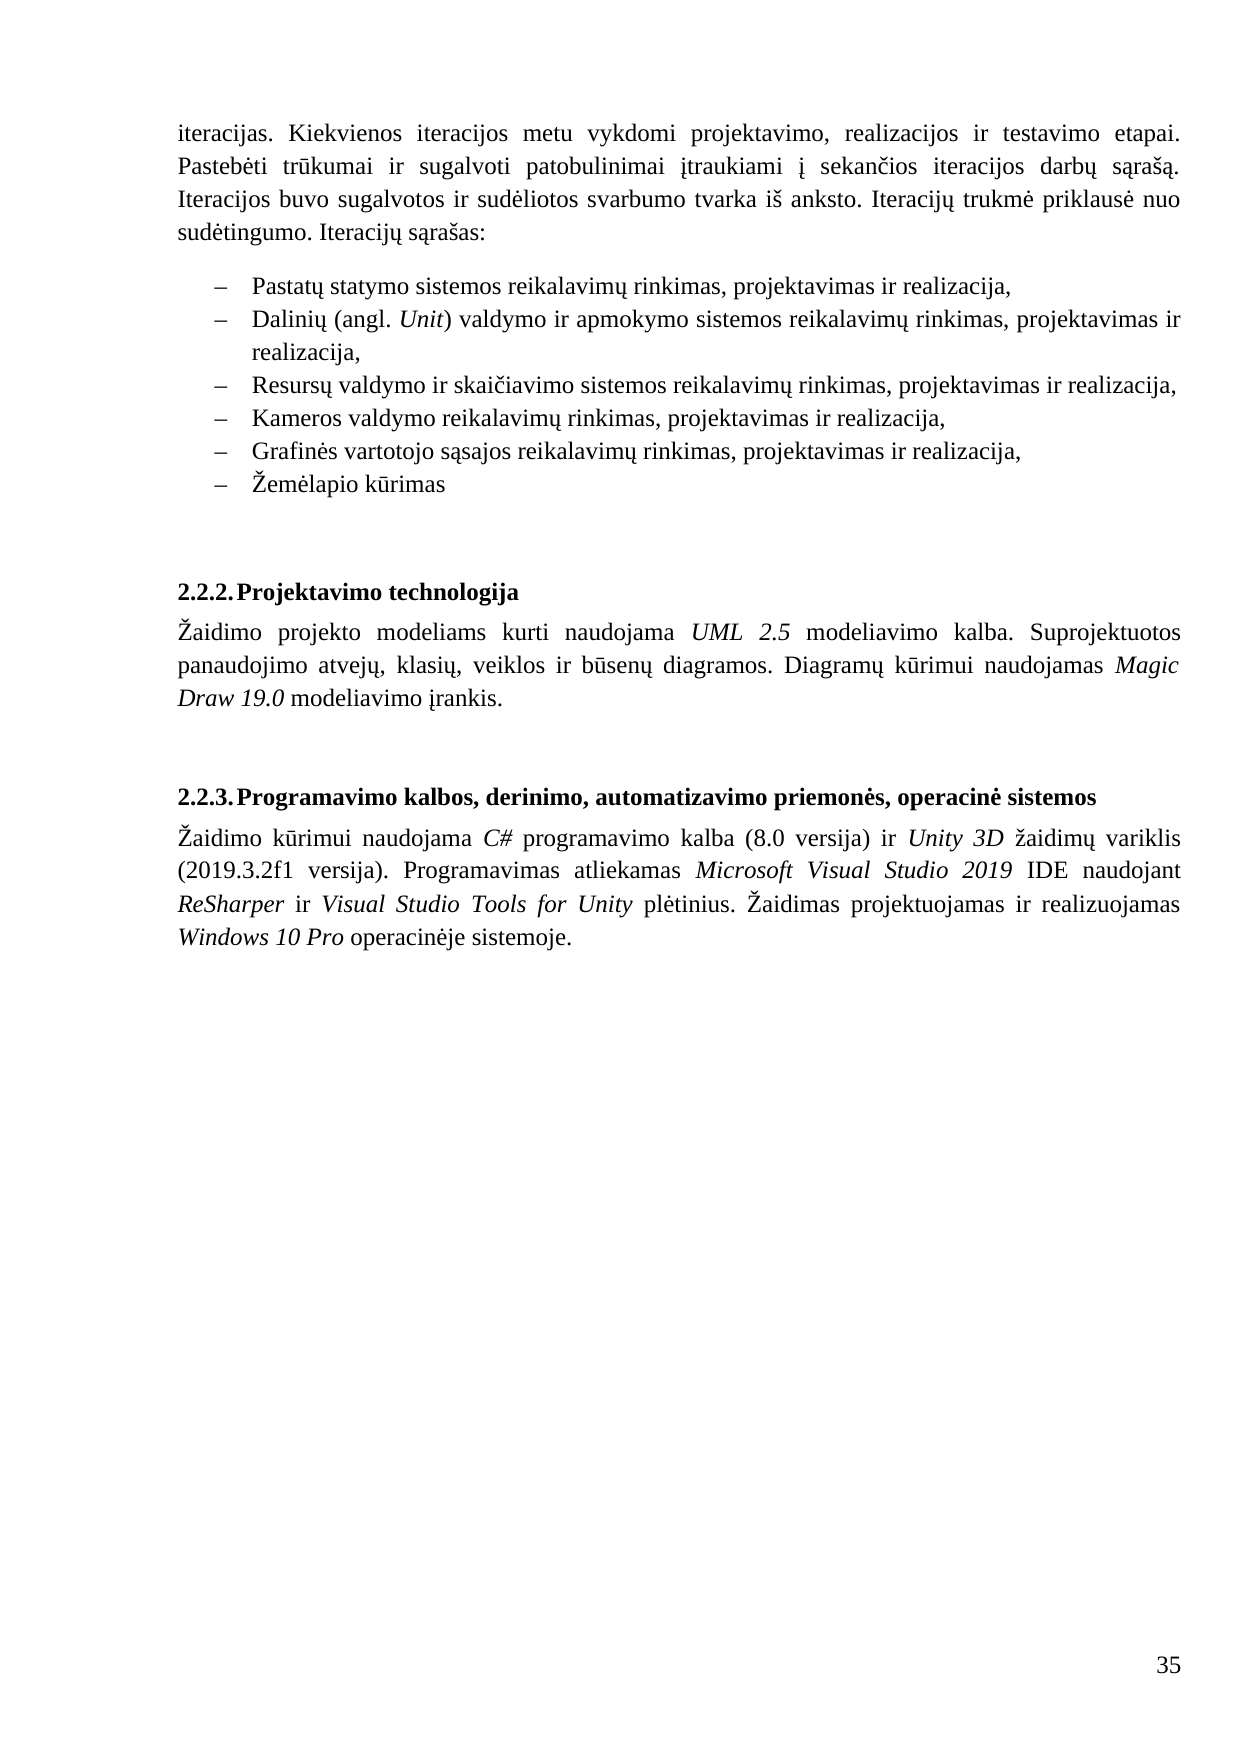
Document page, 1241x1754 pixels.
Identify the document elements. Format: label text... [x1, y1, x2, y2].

text Žaidimo kūrimui naudojama C# programavimo kalba (8.0 versija) ir Unity 3D žaidimų variklis (2019.3.2f1 versija). Programavimas atliekamas Microsoft Visual Studio 2019 IDE naudojant ReSharper ir Visual Studio Tools for Unity plėtinius. Žaidimas projektuojamas ir realizuojamas Windows 10 Pro operacinėje sistemoje. [177, 823, 1181, 950]
list Grafinės vartotojo sąsajos reikalavimų rinkimas, projektavimas ir realizacija, [214, 436, 1181, 465]
subtitle Programavimo kalbos, derinimo, automatizavimo priemonės, operacinė sistemos [177, 782, 1181, 811]
text Žaidimo projekto modeliams kurti naudojama UML 2.5 modeliavimo kalba. Suprojektuotos panaudojimo atvejų, klasių, veiklos ir būsenų diagramos. Diagramų kūrimui naudojamas Magic Draw 19.0 modeliavimo įrankis. [177, 617, 1181, 712]
list Pastatų statymo sistemos reikalavimų rinkimas, projektavimas ir realizacija, [214, 271, 1181, 300]
subtitle Projektavimo technologija [177, 577, 1181, 606]
list Dalinių (angl. Unit) valdymo ir apmokymo sistemos reikalavimų rinkimas, projektavimas ir realizacija, [214, 304, 1181, 366]
list Resursų valdymo ir skaičiavimo sistemos reikalavimų rinkimas, projektavimas ir realizacija, [214, 370, 1181, 399]
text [177, 118, 1181, 246]
list Žemėlapio kūrimas [214, 469, 1181, 498]
list Kameros valdymo reikalavimų rinkimas, projektavimas ir realizacija, [214, 403, 1181, 432]
